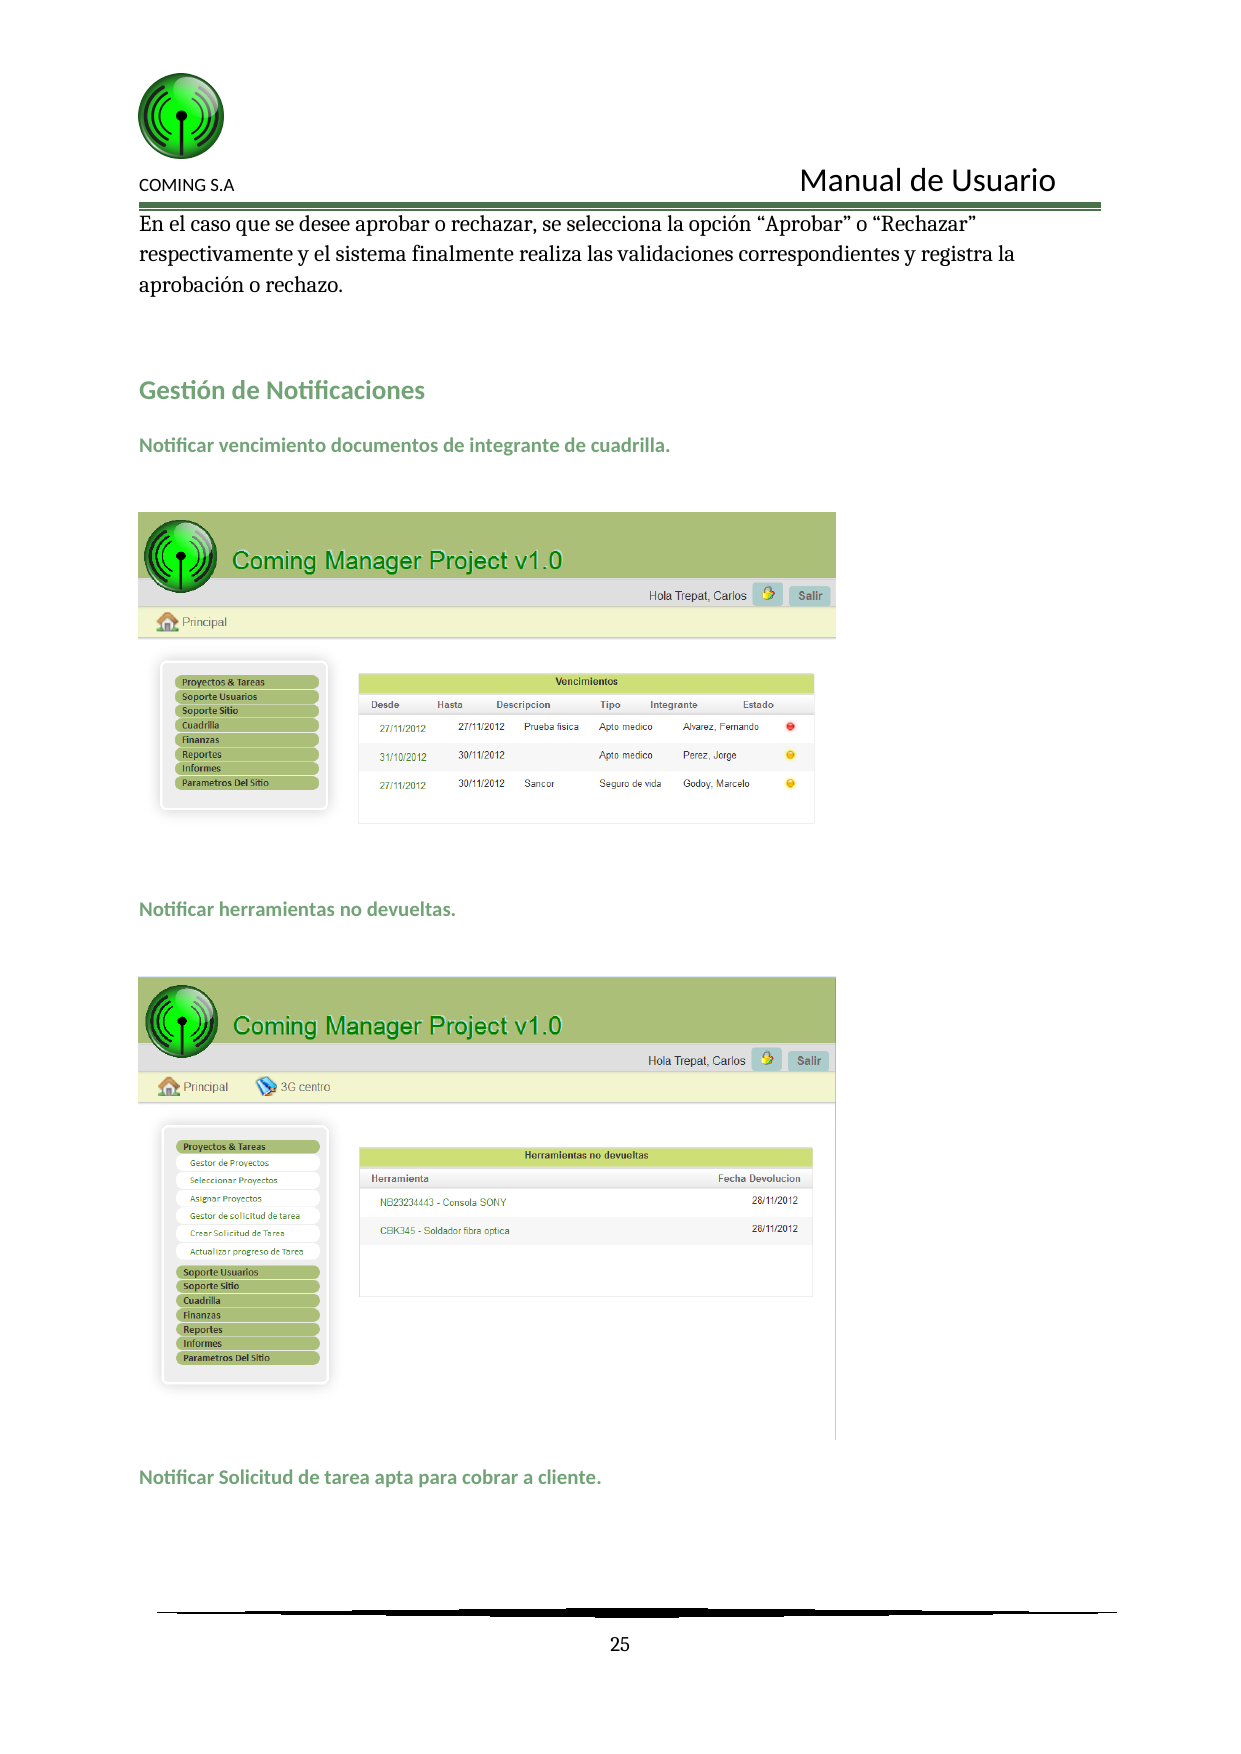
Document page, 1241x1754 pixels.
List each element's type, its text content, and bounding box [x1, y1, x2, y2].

picture [138, 512, 836, 872]
text En el caso que se desee aprobar o rechazar, se selecciona la opción “Aprobar” o “Rechazar” respectivamente y el sistema finalmente realiza las validaciones correspondientes y registra la aprobación o rechazo. [139, 211, 1101, 298]
picture [138, 73, 224, 159]
subtitle Gestión de Notificaciones [139, 373, 1101, 406]
picture [138, 976, 836, 1440]
subtitle Notificar Solicitud de tarea apta para cobrar a cliente. [139, 1464, 1101, 1490]
subtitle Notificar herramientas no devueltas. [139, 897, 1101, 922]
subtitle Notificar vencimiento documentos de integrante de cuadrilla. [139, 432, 1101, 458]
